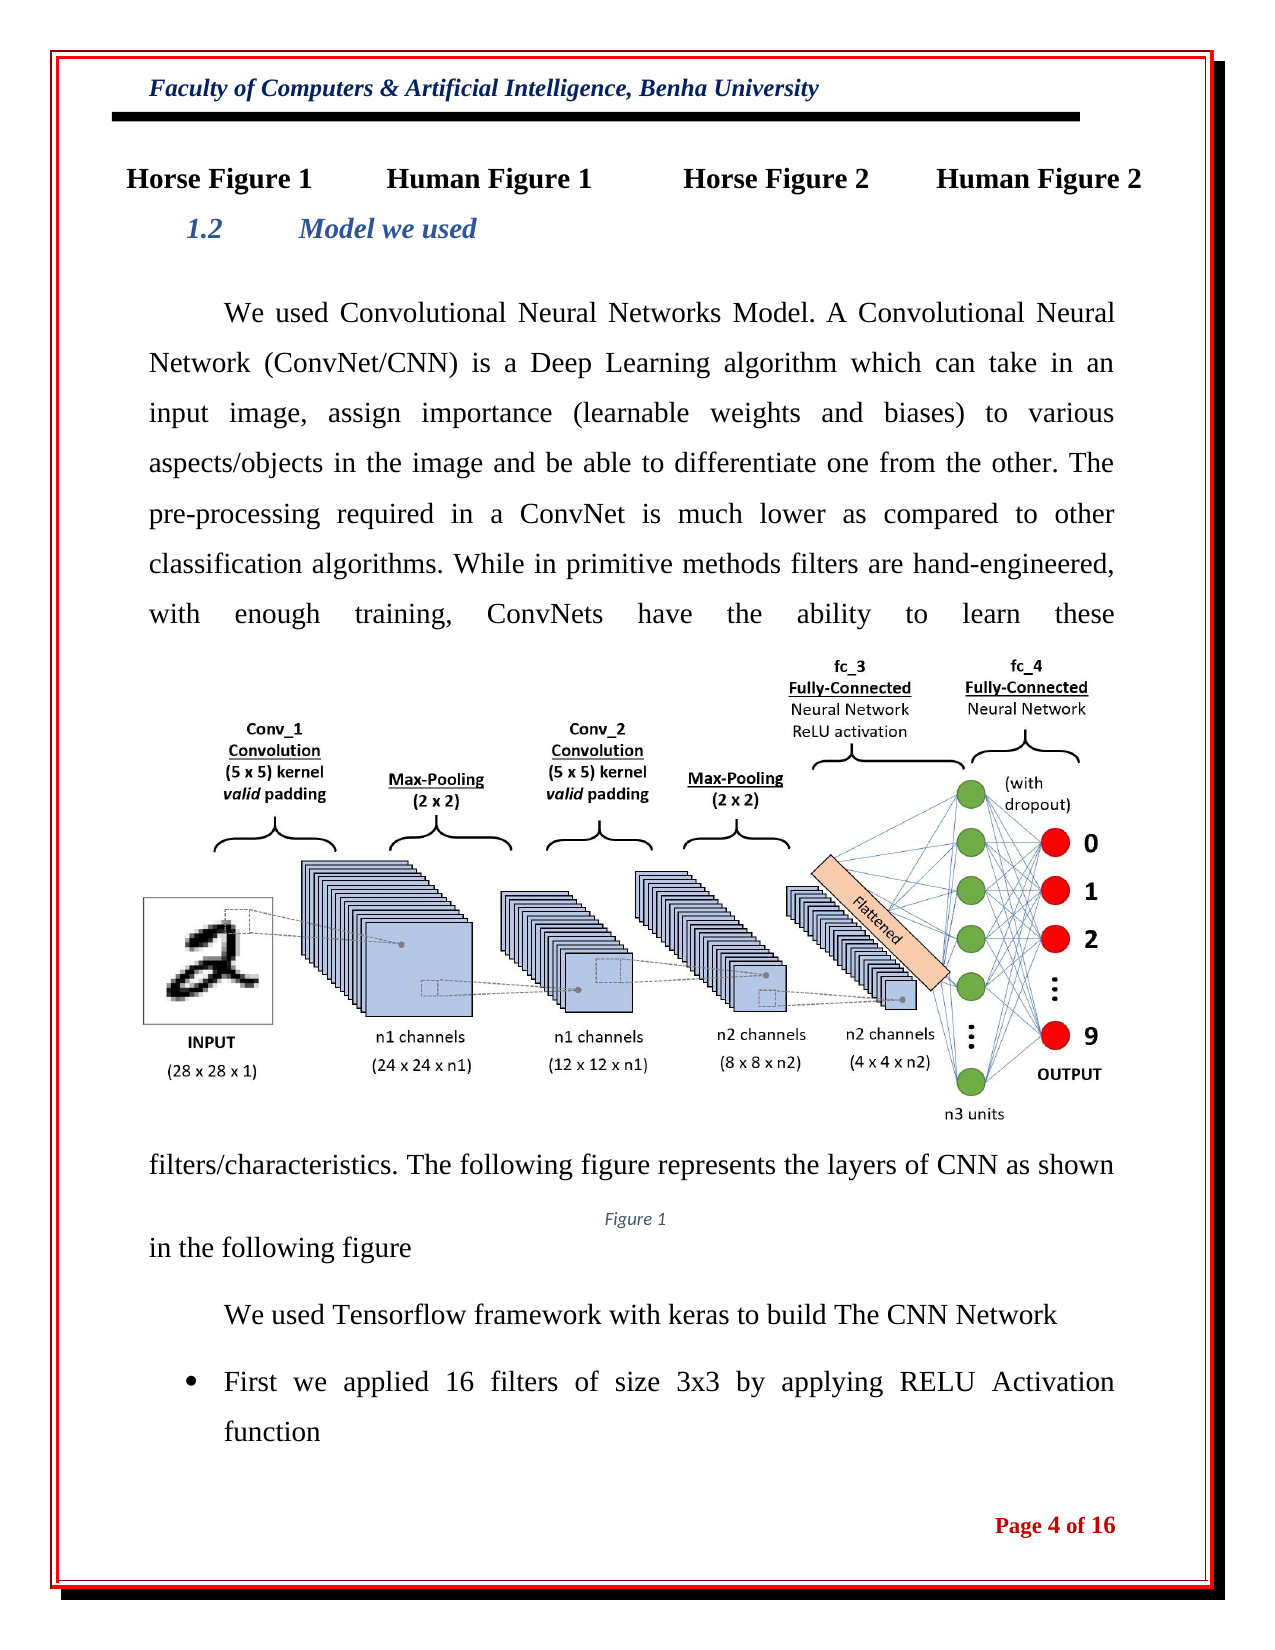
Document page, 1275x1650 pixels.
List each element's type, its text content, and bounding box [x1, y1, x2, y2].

text We used Tensorflow framework with keras to build The CNN Network [148, 1297, 1116, 1330]
picture [140, 637, 1116, 1147]
table_header Human Figure 2 [896, 161, 1156, 207]
list First we applied 16 filters of size 3x3 by applying RELU Activation function [186, 1364, 1116, 1448]
subtitle Model we used [186, 212, 1116, 245]
table_header Horse Figure 1 [115, 161, 375, 207]
table_header Human Figure 1 [375, 161, 635, 207]
text We used Convolutional Neural Networks Model. A Convolutional Neural Network (ConvNet/CNN) is a Deep Learning algorithm which can take in an input image, assign importance (learnable weights and biases) to various aspects/objects in the image and be able to differentiate one from the other. The pre-processing required in a ConvNet is much lower as compared to other classification algorithms. While in primitive methods filters are hand-engineered, with enough training, ConvNets have the ability to learn these filters/characteristics. The following figure represents the layers of CNN as shown in the following figure [148, 1147, 1116, 1206]
text We used Convolutional Neural Networks Model. A Convolutional Neural Network (ConvNet/CNN) is a Deep Learning algorithm which can take in an input image, assign importance (learnable weights and biases) to various aspects/objects in the image and be able to differentiate one from the other. The pre-processing required in a ConvNet is much lower as compared to other classification algorithms. While in primitive methods filters are hand-engineered, with enough training, ConvNets have the ability to learn these filters/characteristics. The following figure represents the layers of CNN as shown in the following figure [148, 295, 1116, 637]
table_header Horse Figure 2 [635, 161, 896, 207]
